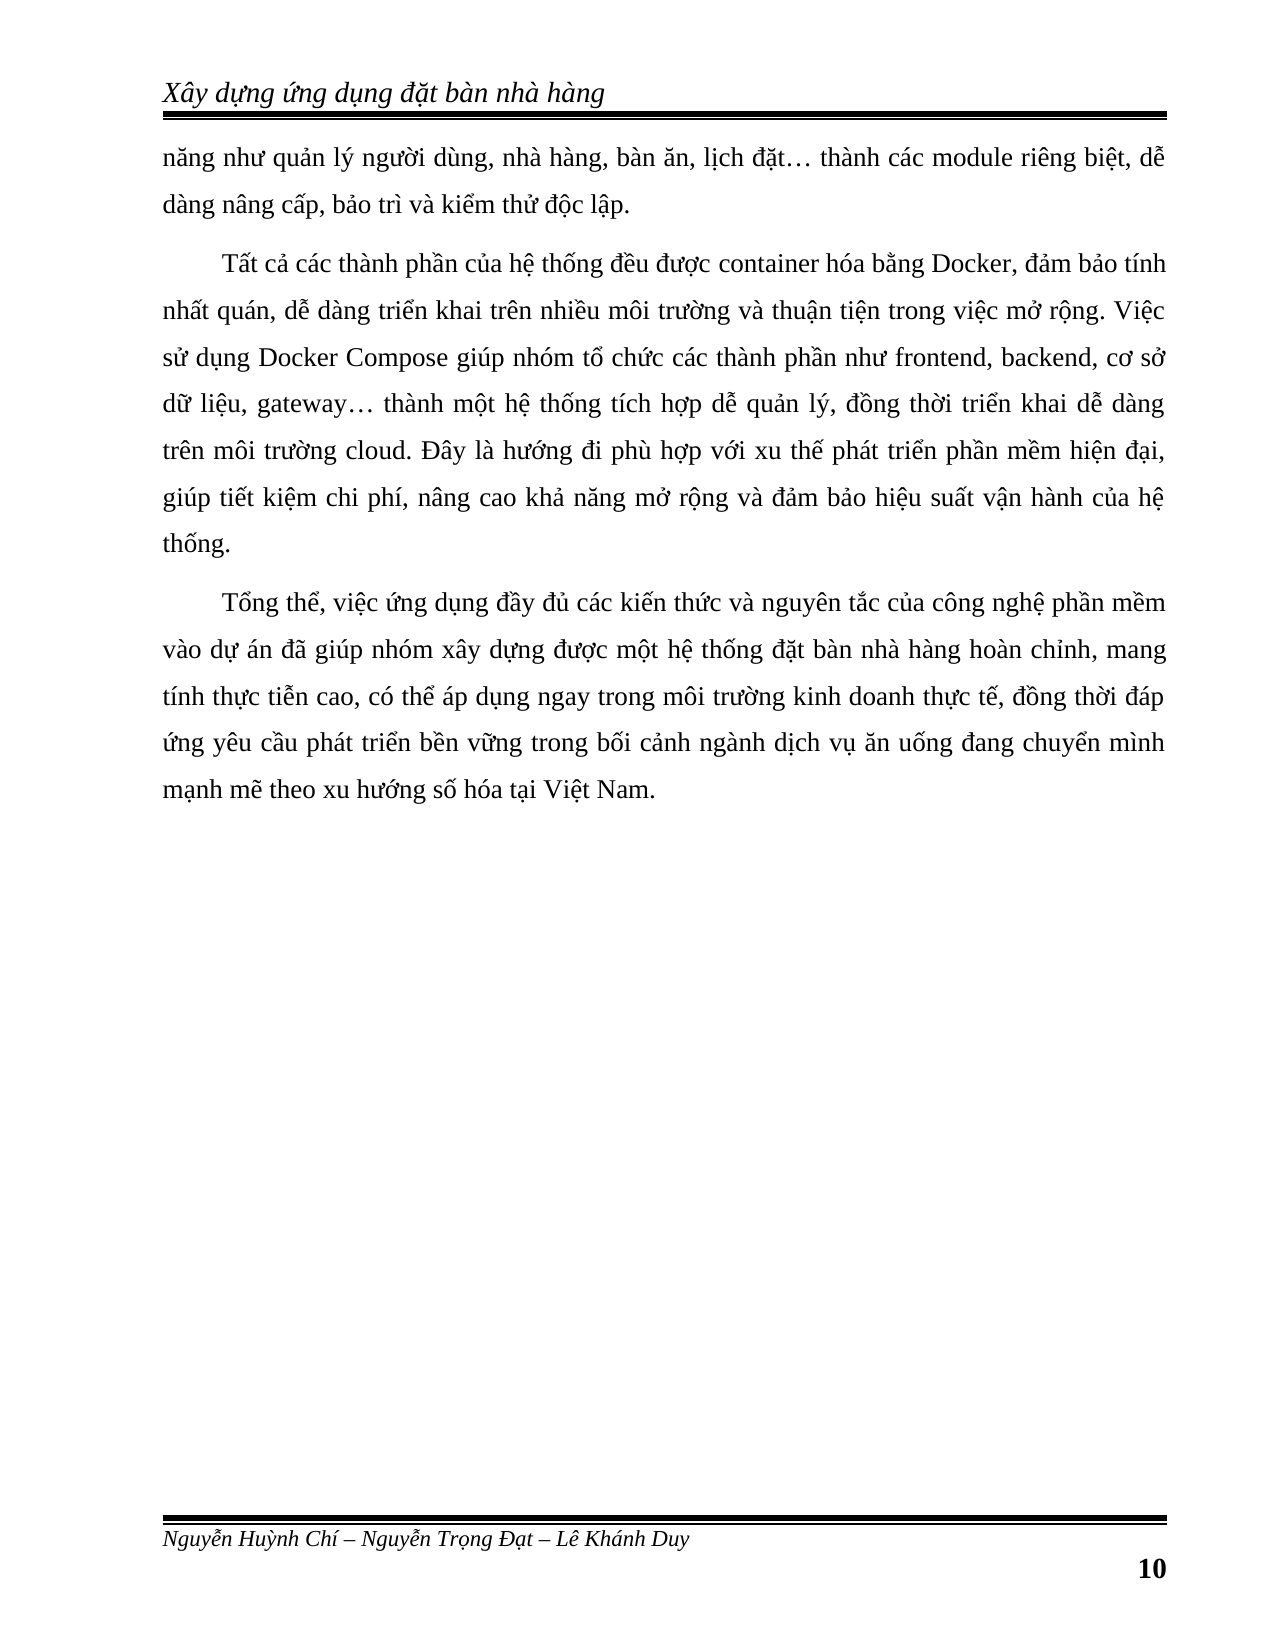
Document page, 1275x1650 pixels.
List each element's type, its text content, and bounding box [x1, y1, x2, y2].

text Tổng thể, việc ứng dụng đầy đủ các kiến thức và nguyên tắc của công nghệ phần mềm vào dự án đã giúp nhóm xây dựng được một hệ thống đặt bàn nhà hàng hoàn chỉnh, mang tính thực tiễn cao, có thể áp dụng ngay trong môi trường kinh doanh thực tế, đồng thời đáp ứng yêu cầu phát triển bền vững trong bối cảnh ngành dịch vụ ăn uống đang chuyển mình mạnh mẽ theo xu hướng số hóa tại Việt Nam. [162, 587, 1167, 804]
text Tất cả các thành phần của hệ thống đều được container hóa bằng Docker, đảm bảo tính nhất quán, dễ dàng triển khai trên nhiều môi trường và thuận tiện trong việc mở rộng. Việc sử dụng Docker Compose giúp nhóm tổ chức các thành phần như frontend, backend, cơ sở dữ liệu, gateway… thành một hệ thống tích hợp dễ quản lý, đồng thời triển khai dễ dàng trên môi trường cloud. Đây là hướng đi phù hợp với xu thế phát triển phần mềm hiện đại, giúp tiết kiệm chi phí, nâng cao khả năng mở rộng và đảm bảo hiệu suất vận hành của hệ thống. [162, 247, 1167, 558]
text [162, 142, 1167, 219]
